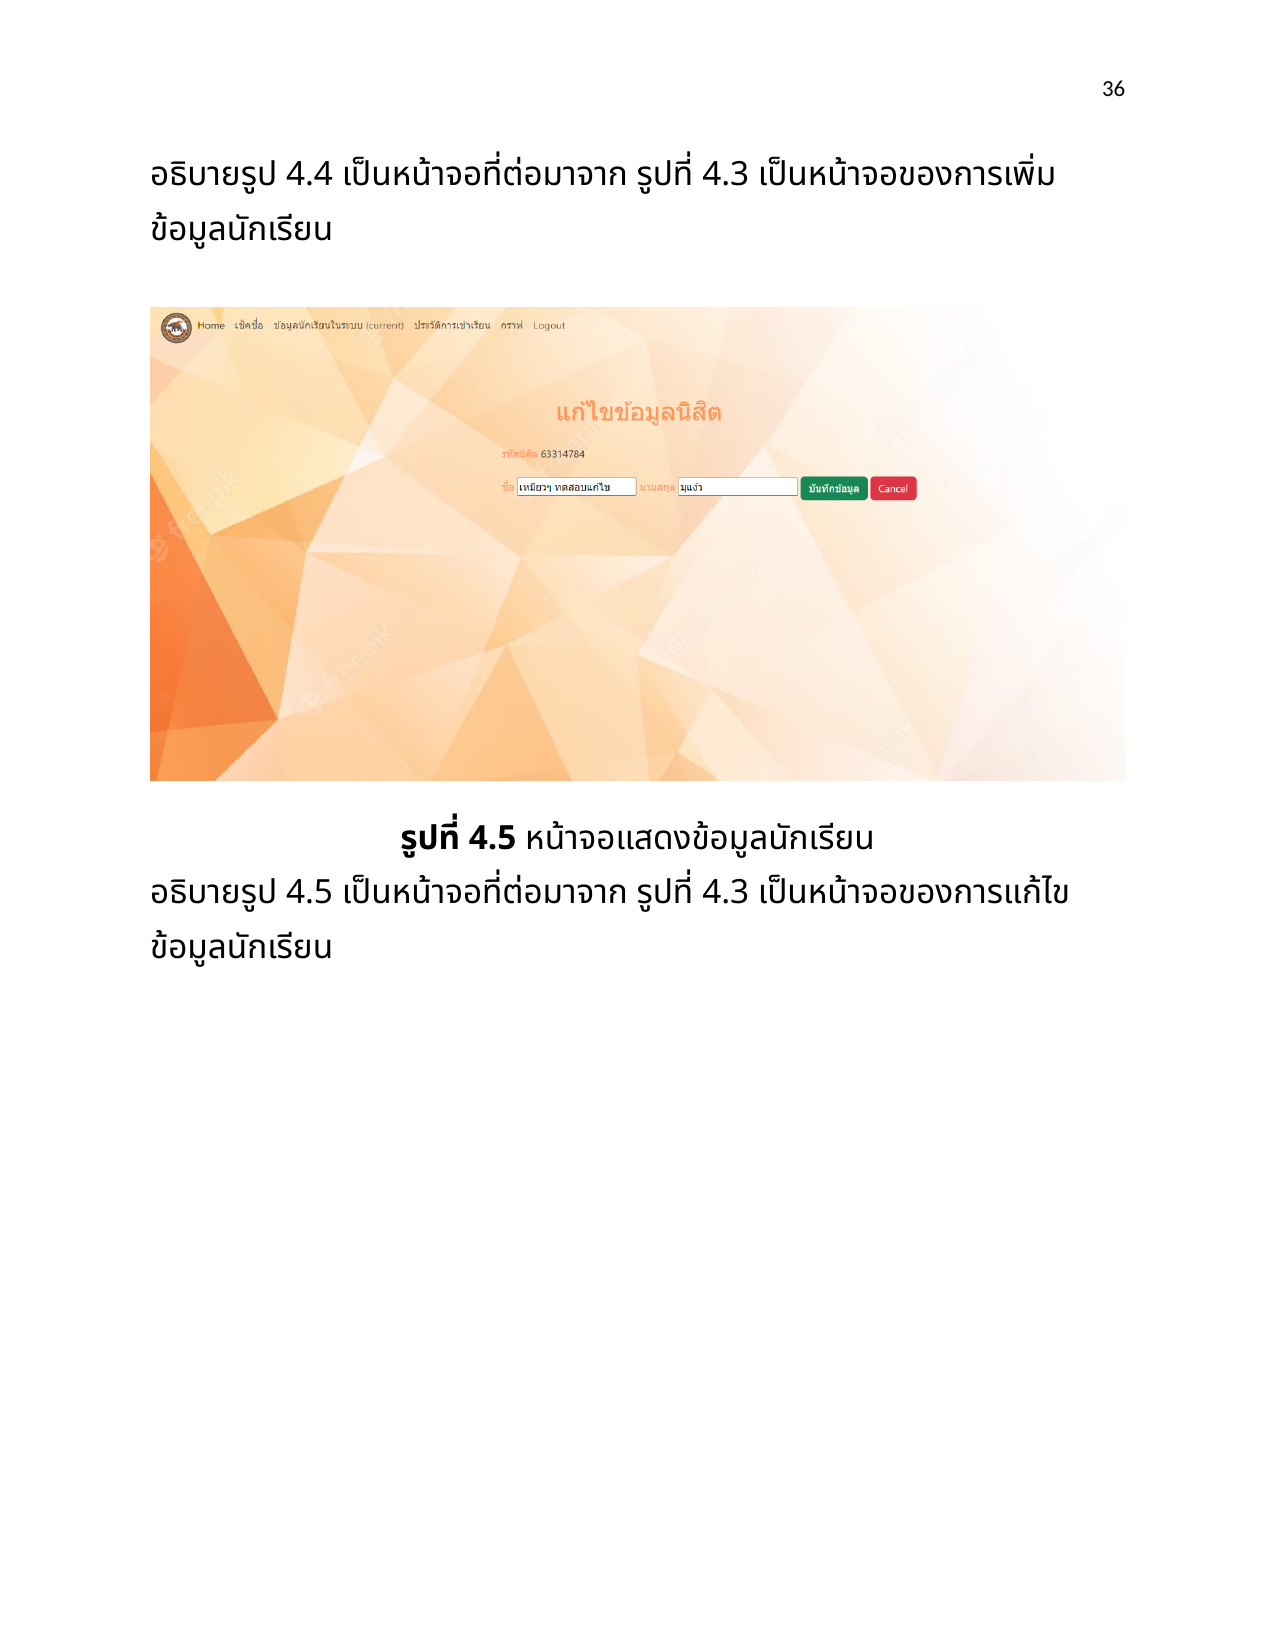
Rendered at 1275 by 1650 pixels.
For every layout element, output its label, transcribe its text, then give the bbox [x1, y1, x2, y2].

text อธิบายรูป 4.5 เป็นหน้าจอที่ต่อมาจาก รูปที่ 4.3 เป็นหน้าจอของการแก้ไขข้อมูลนักเรียน [150, 868, 1125, 973]
text รูปที่ 4.5 หน้าจอแสดงข้อมูลนักเรียน [150, 781, 1125, 864]
picture [150, 307, 1125, 781]
text อธิบายรูป 4.4 เป็นหน้าจอที่ต่อมาจาก รูปที่ 4.3 เป็นหน้าจอของการเพิ่มข้อมูลนักเรียน [150, 150, 1125, 255]
